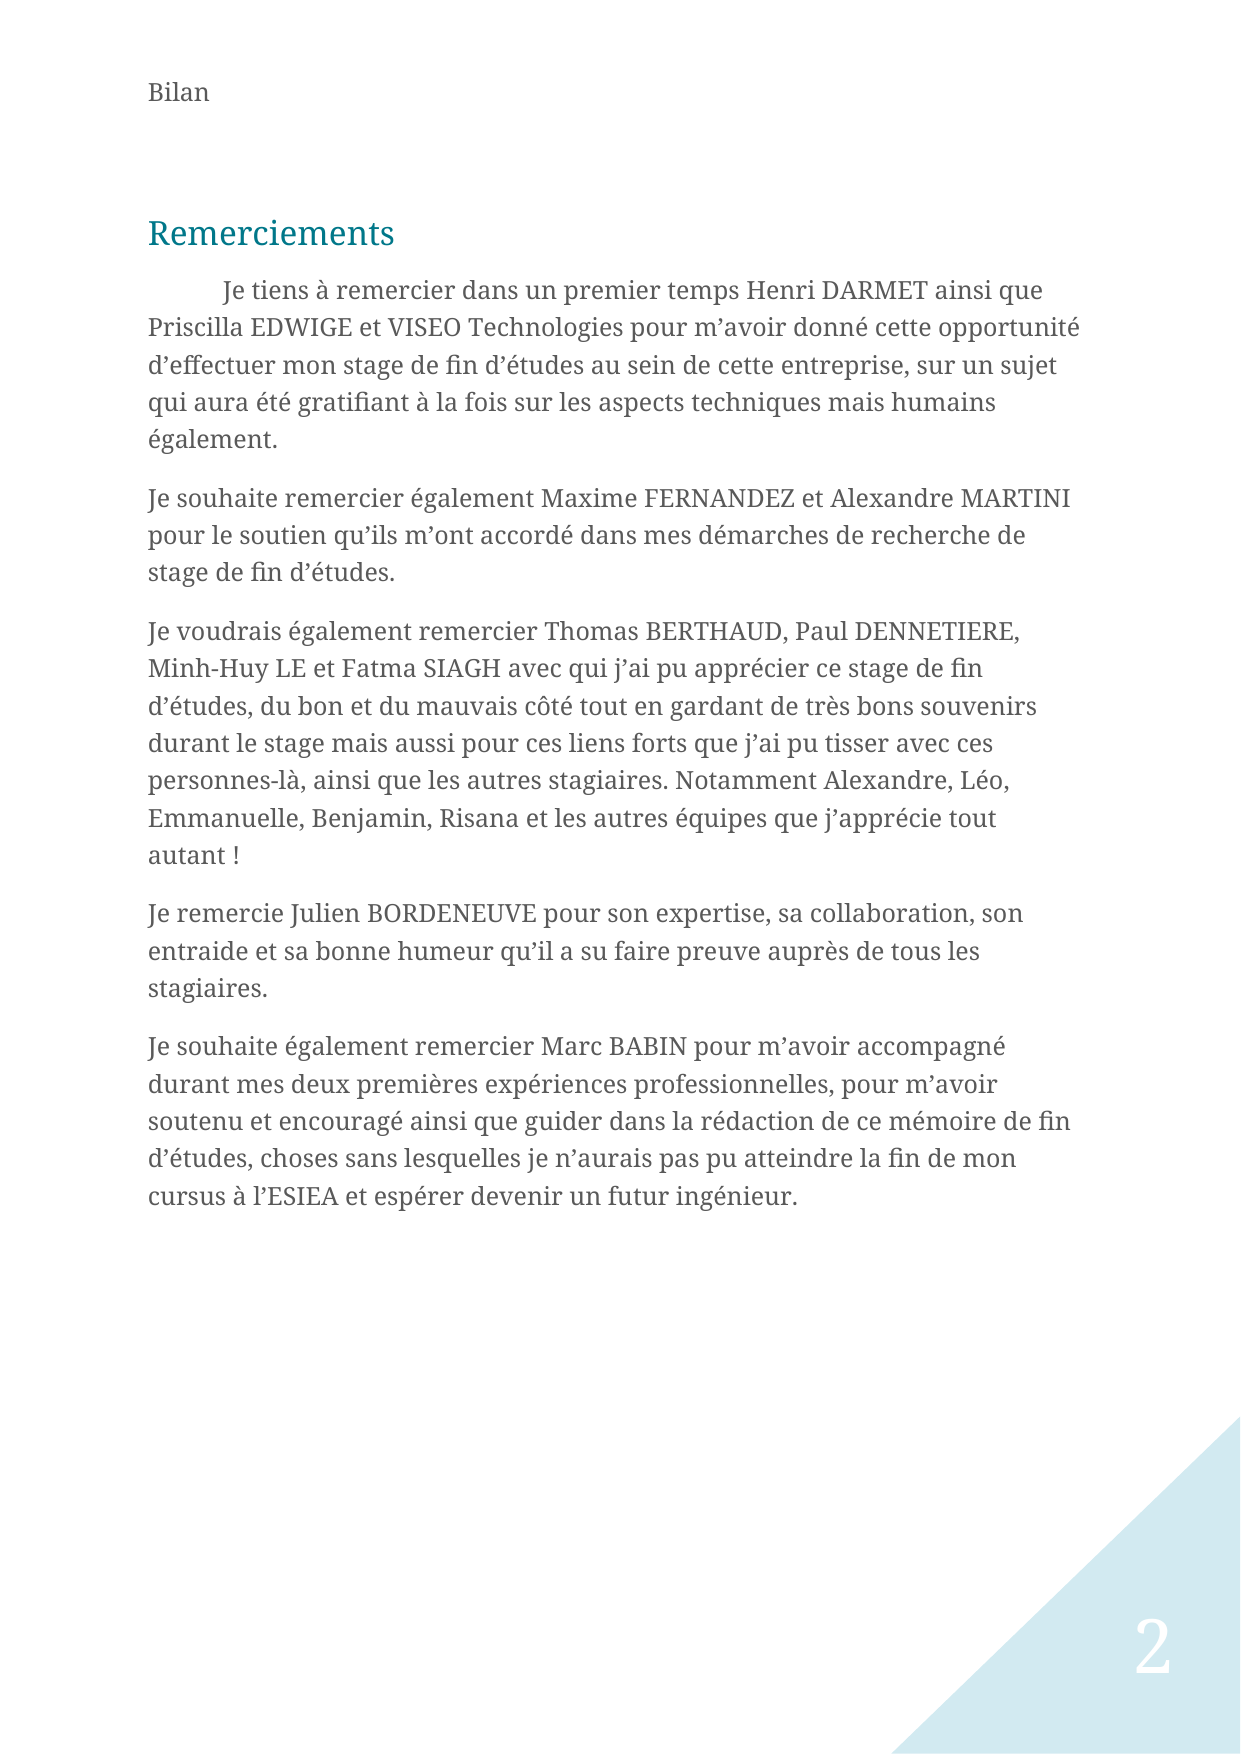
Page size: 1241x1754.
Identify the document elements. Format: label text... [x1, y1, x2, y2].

text Je voudrais également remercier Thomas BERTHAUD, Paul DENNETIERE, Minh-Huy LE et Fatma SIAGH avec qui j’ai pu apprécier ce stage de fin d’études, du bon et du mauvais côté tout en gardant de très bons souvenirs durant le stage mais aussi pour ces liens forts que j’ai pu tisser avec ces personnes-là, ainsi que les autres stagiaires. Notamment Alexandre, Léo, Emmanuelle, Benjamin, Risana et les autres équipes que j’apprécie tout autant ! [148, 613, 1093, 872]
subtitle Remerciements [148, 210, 1093, 256]
text Je souhaite remercier également Maxime FERNANDEZ et Alexandre MARTINI pour le soutien qu’ils m’ont accordé dans mes démarches de recherche de stage de fin d’études. [148, 480, 1093, 589]
text Je tiens à remercier dans un premier temps Henri DARMET ainsi que Priscilla EDWIGE et VISEO Technologies pour m’avoir donné cette opportunité d’effectuer mon stage de fin d’études au sein de cette entreprise, sur un sujet qui aura été gratifiant à la fois sur les aspects techniques mais humains également. [148, 272, 1093, 456]
text Je remercie Julien BORDENEUVE pour son expertise, sa collaboration, son entraide et sa bonne humeur qu’il a su faire preuve auprès de tous les stagiaires. [148, 896, 1093, 1005]
text Je souhaite également remercier Marc BABIN pour m’avoir accompagné durant mes deux premières expériences professionnelles, pour m’avoir soutenu et encouragé ainsi que guider dans la rédaction de ce mémoire de fin d’études, choses sans lesquelles je n’aurais pas pu atteindre la fin de mon cursus à l’ESIEA et espérer devenir un futur ingénieur. [148, 1029, 1093, 1213]
